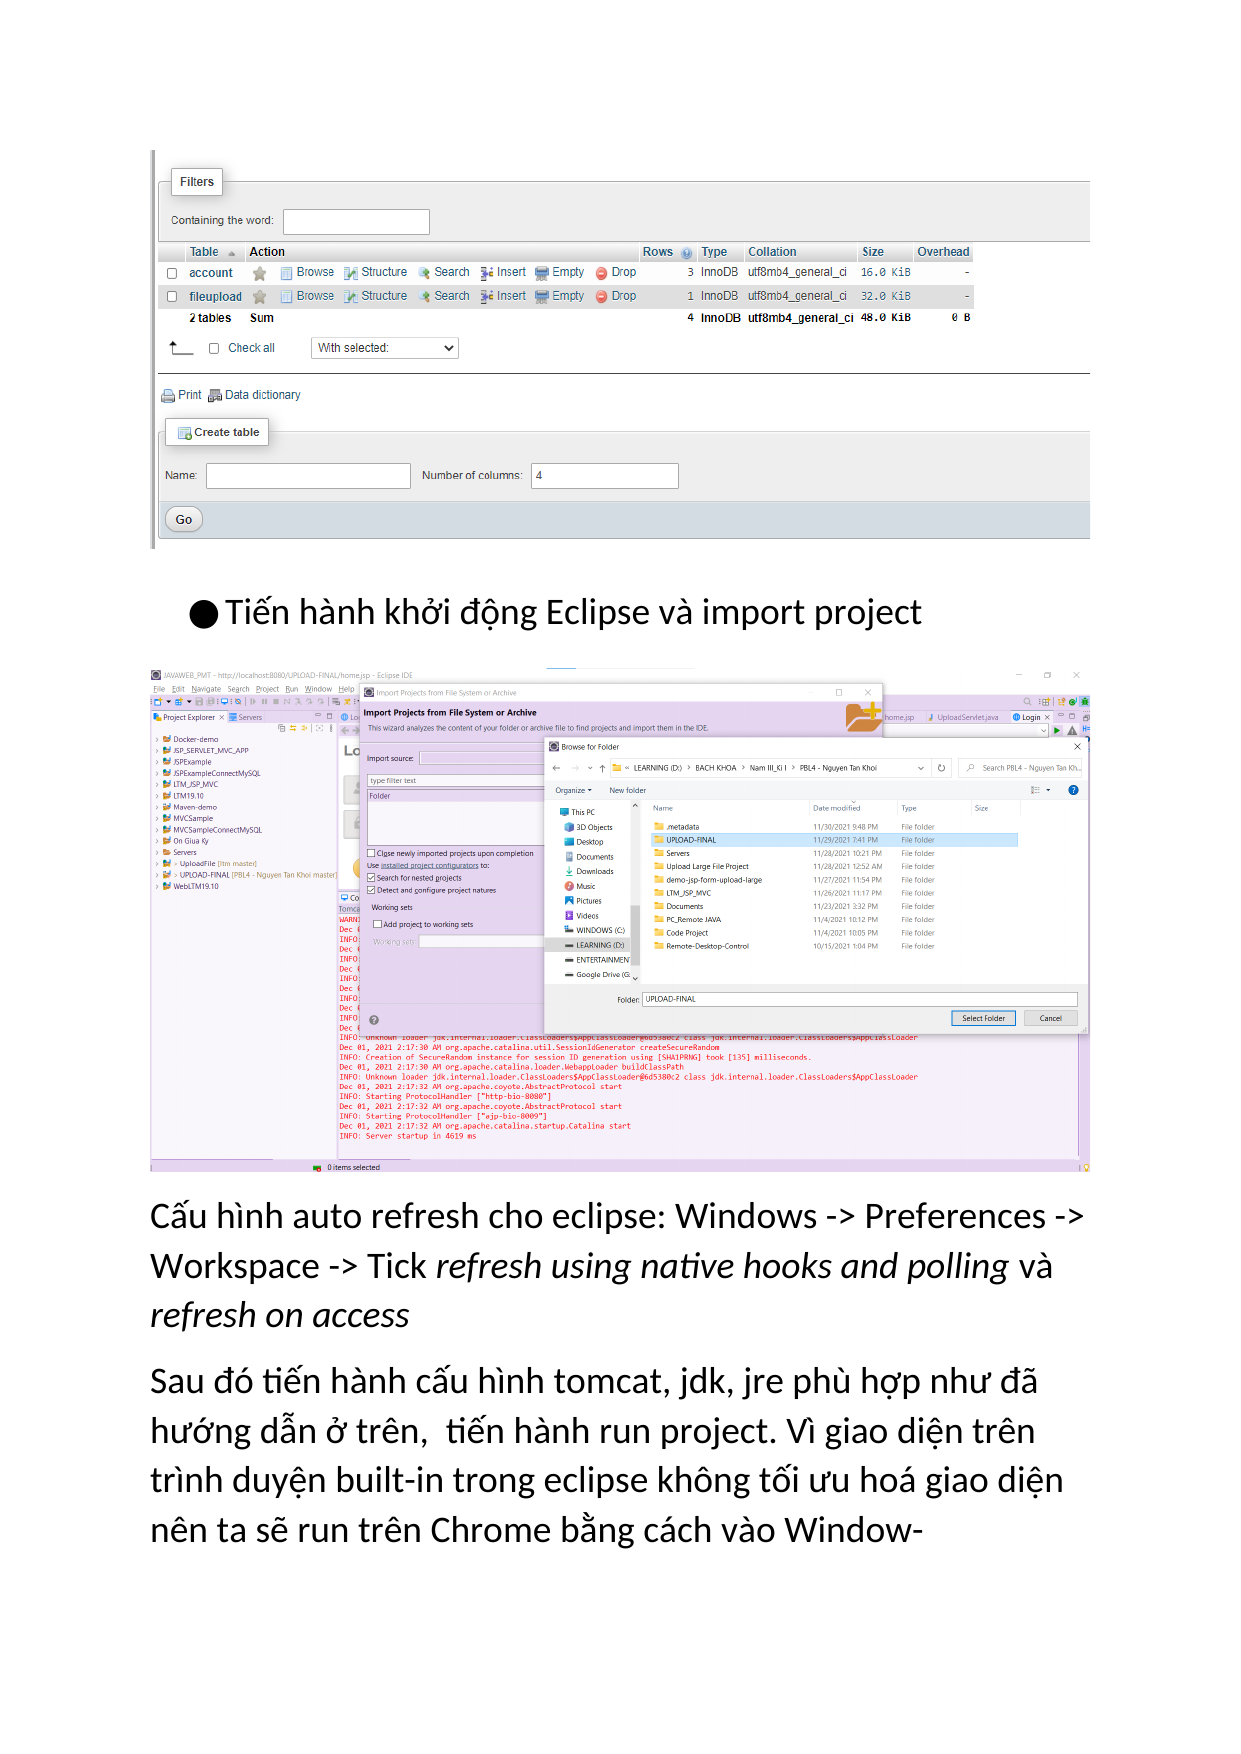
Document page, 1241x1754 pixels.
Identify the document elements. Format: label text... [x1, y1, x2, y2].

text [150, 1357, 1090, 1551]
text Cấu hình auto refresh cho eclipse: Windows -> Preferences -> Workspace -> Tick refresh using native hooks and polling và refresh on access [150, 1192, 1090, 1337]
picture [150, 150, 1091, 549]
picture [150, 668, 1091, 1172]
list Tiến hành khởi động Eclipse và import project [187, 569, 1090, 646]
